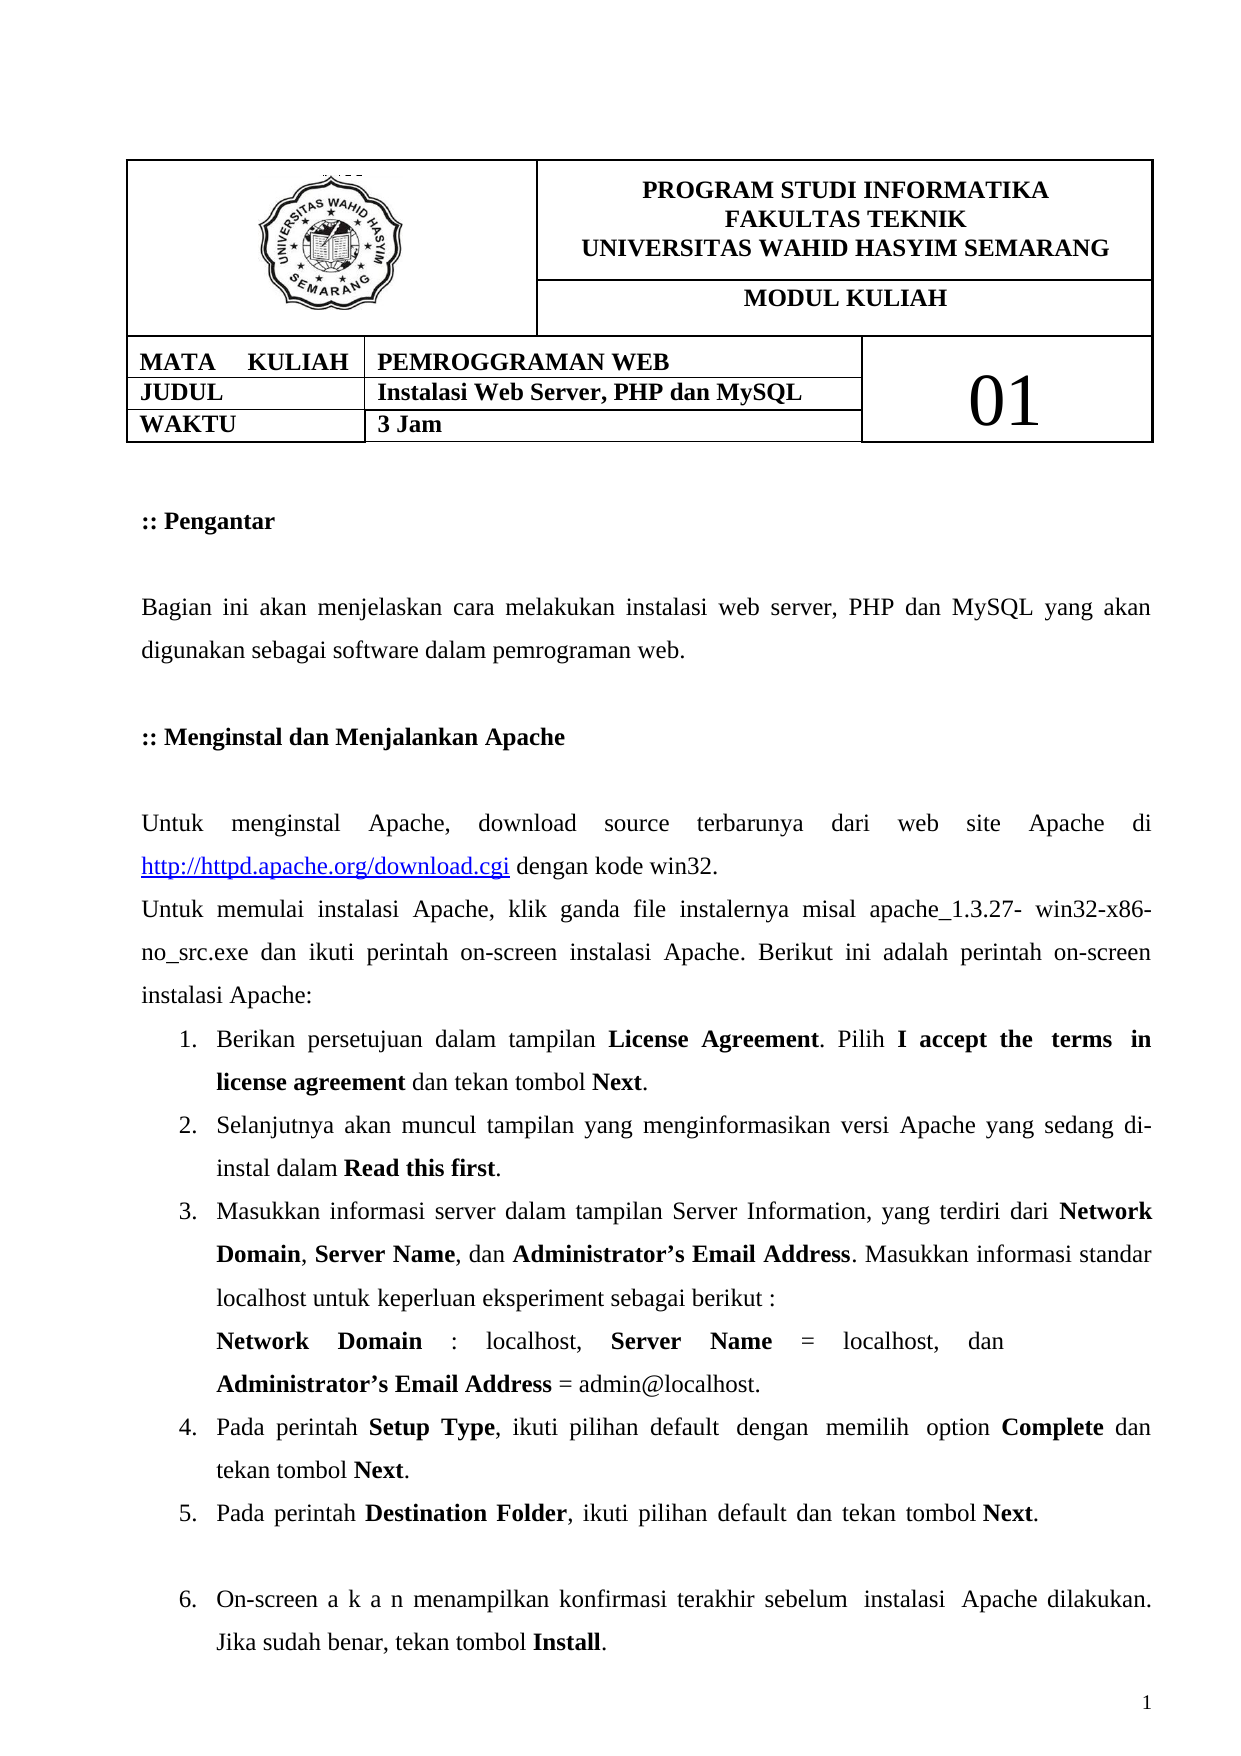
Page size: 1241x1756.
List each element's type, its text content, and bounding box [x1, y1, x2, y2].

list Masukkan informasi server dalam tampilan Server Information, yang terdiri dari Network Domain, Server Name, dan Administrator’s Email Address. Masukkan informasi standar localhost untuk keperluan eksperiment sebagai berikut : [178, 1196, 1152, 1311]
table_cell PEMROGGRAMAN WEB [365, 337, 861, 377]
table_cell JUDUL [128, 378, 364, 408]
list On-screen a k a n menampilkan konfirmasi terakhir sebelum instalasi Apache dilakukan. Jika sudah benar, tekan tombol Install. [178, 1584, 1152, 1656]
table_cell MODUL KULIAH [538, 281, 1151, 335]
table_cell Instalasi Web Server, PHP dan MySQL [365, 378, 861, 408]
text Bagian ini akan menjelaskan cara melakukan instalasi web server, PHP dan MySQL yang akan digunakan sebagai software dalam pemrograman web. [141, 592, 1152, 664]
table_cell 01 [863, 337, 1151, 441]
text Untuk memulai instalasi Apache, klik ganda file instalernya misal apache_1.3.27- win32-x86- no_src.exe dan ikuti perintah on-screen instalasi Apache. Berikut ini adalah perintah on-screen instalasi Apache: [141, 894, 1152, 1009]
list Selanjutnya akan muncul tampilan yang menginformasikan versi Apache yang sedang di-instal dalam Read this first. [178, 1110, 1152, 1182]
table_cell 3 Jam [366, 411, 861, 441]
table_cell MATA KULIAH [128, 337, 364, 377]
table_header PROGRAM STUDI INFORMATIKA FAKULTAS TEKNIK UNIVERSITAS WAHID HASYIM SEMARANG [538, 161, 1151, 278]
list Pada perintah Setup Type, ikuti pilihan default dengan memilih option Complete dan tekan tombol Next. [178, 1412, 1152, 1484]
text Network Domain : localhost, Server Name = localhost, dan Administrator’s Email Address = admin@localhost. [216, 1326, 1004, 1398]
subtitle :: Pengantar [141, 506, 1165, 535]
table_header [128, 161, 536, 335]
text Untuk menginstal Apache, download source terbarunya dari web site Apache di http://httpd.apache.org/download.cgi dengan kode win32. [141, 808, 1152, 880]
picture [258, 175, 403, 310]
list Berikan persetujuan dalam tampilan License Agreement. Pilih I accept the terms in license agreement dan tekan tombol Next. [178, 1024, 1152, 1096]
subtitle :: Menginstal dan Menjalankan Apache [141, 722, 1165, 751]
text 1 [77, 1690, 1152, 1714]
list Pada perintah Destination Folder, ikuti pilihan default dan tekan tombol Next. [178, 1499, 1165, 1527]
table_cell WAKTU [128, 410, 364, 441]
